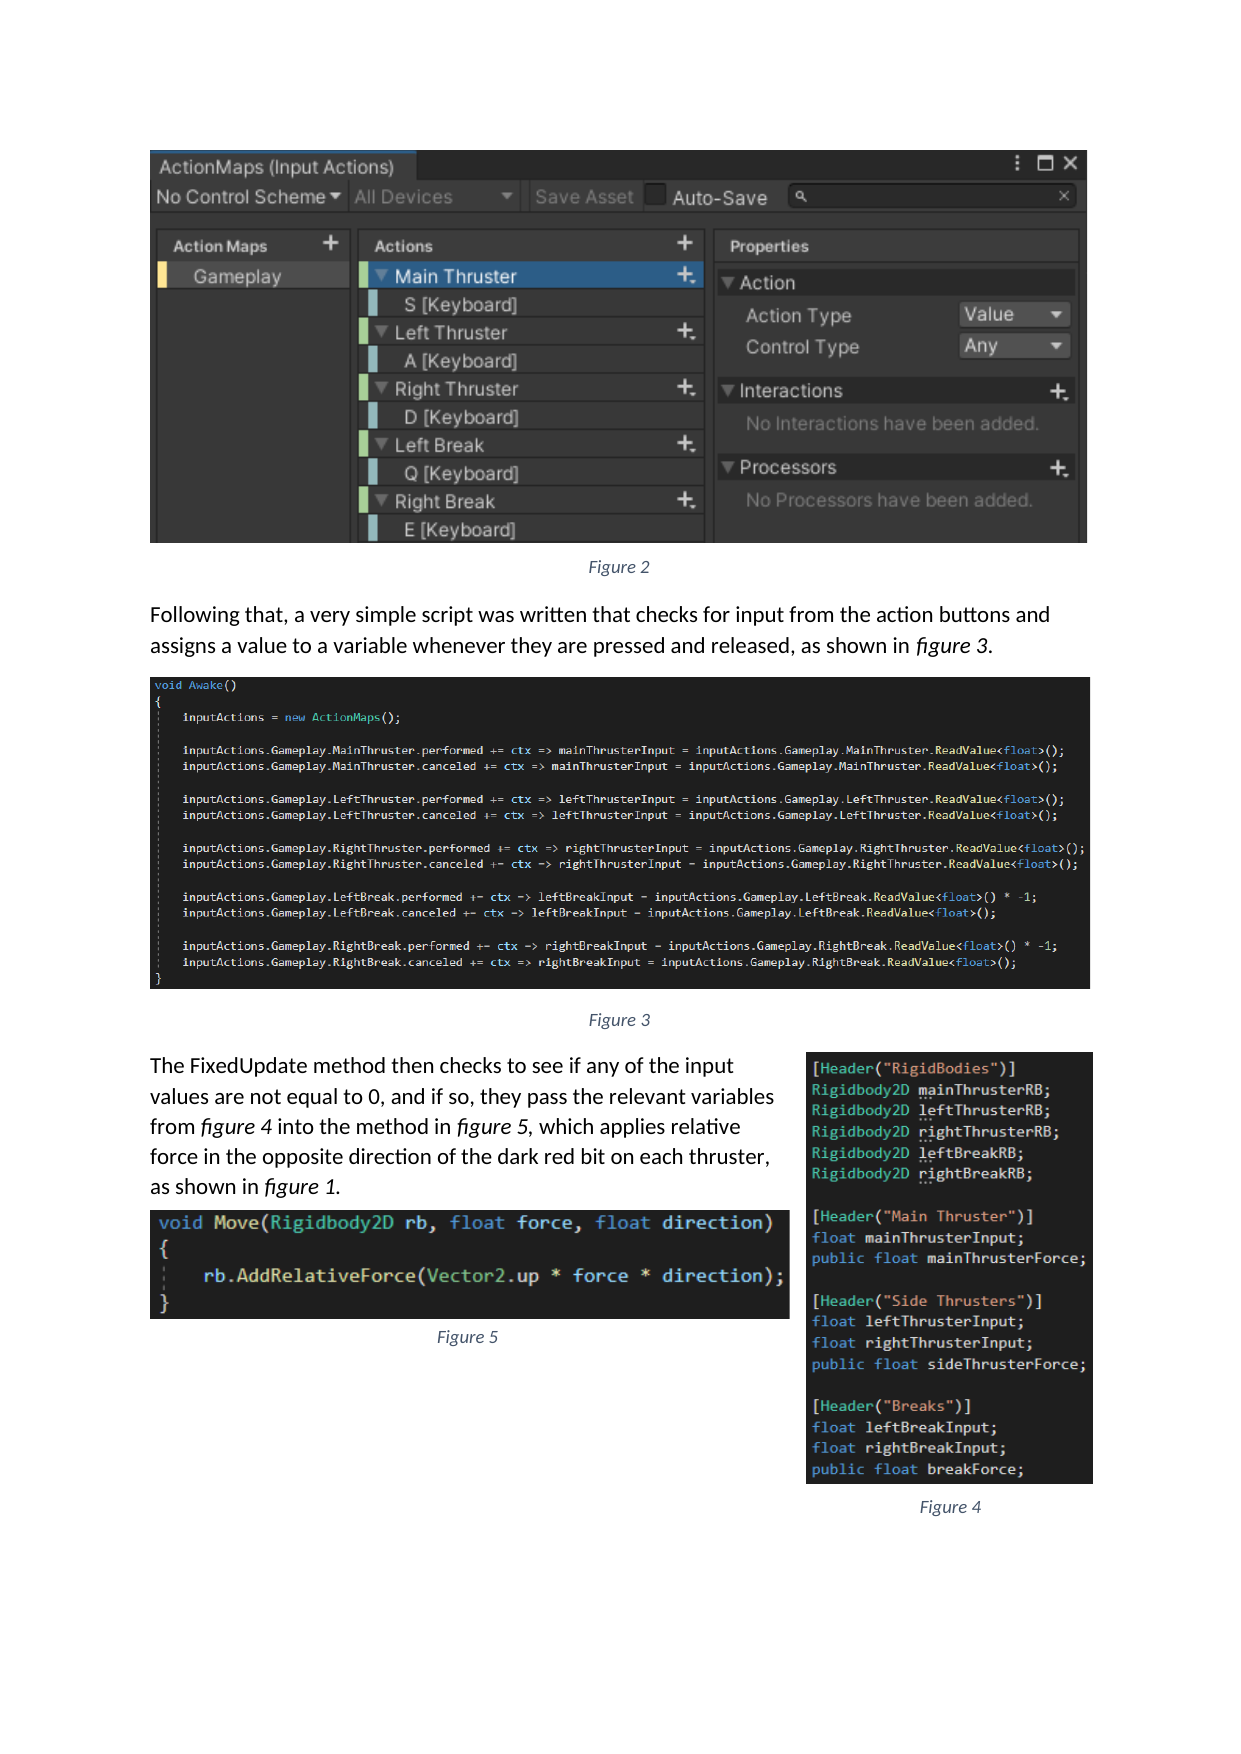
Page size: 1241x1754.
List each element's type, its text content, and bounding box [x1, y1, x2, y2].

text Following that, a very simple script was written that checks for input from the action buttons and assigns a value to a variable whenever they are pressed and released, as shown in figure 3. [150, 579, 1090, 659]
text The FixedUpdate method then checks to see if any of the input values are not equal to 0, and if so, they pass the relevant variables from figure 4 into the method in figure 5, which applies relative force in the opposite direction of the dark red bit on each thruster, as shown in figure 1. [150, 1052, 806, 1201]
picture [150, 1210, 790, 1319]
picture [806, 1052, 1093, 1484]
picture [150, 677, 1091, 989]
text Figure 3 [150, 1008, 1090, 1031]
picture [150, 150, 1087, 543]
